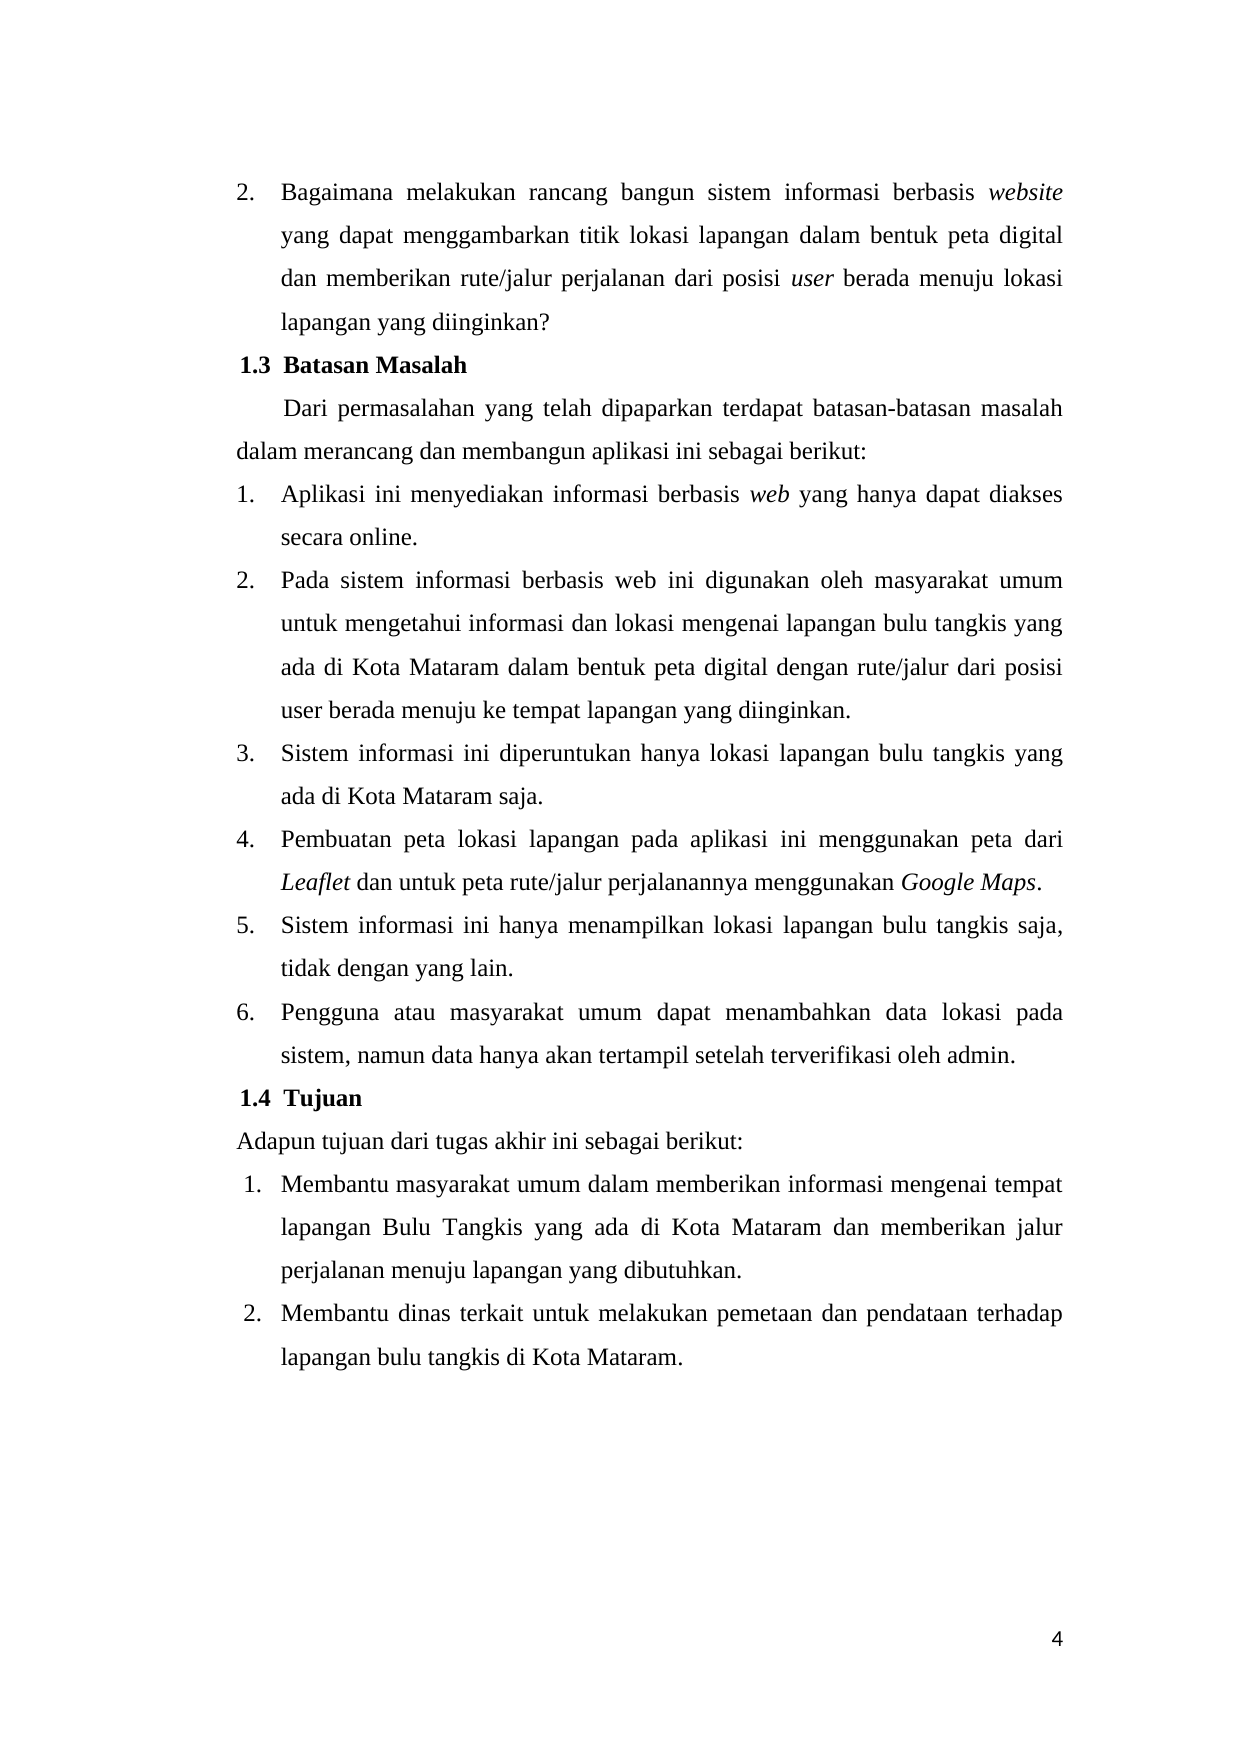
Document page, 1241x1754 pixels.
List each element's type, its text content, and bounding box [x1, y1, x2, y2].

list Bagaimana melakukan rancang bangun sistem informasi berbasis website yang dapat menggambarkan titik lokasi lapangan dalam bentuk peta digital dan memberikan rute/jalur perjalanan dari posisi user berada menuju lokasi lapangan yang diinginkan? [236, 177, 1063, 335]
text Adapun tujuan dari tugas akhir ini sebagai berikut: [236, 1126, 1063, 1155]
list Pengguna atau masyarakat umum dapat menambahkan data lokasi pada sistem, namun data hanya akan tertampil setelah terverifikasi oleh admin. [236, 997, 1063, 1068]
subtitle Tujuan [239, 1083, 1063, 1112]
list Pembuatan peta lokasi lapangan pada aplikasi ini menggunakan peta dari Leaflet dan untuk peta rute/jalur perjalanannya menggunakan Google Maps. [236, 824, 1063, 896]
list Sistem informasi ini hanya menampilkan lokasi lapangan bulu tangkis saja, tidak dengan yang lain. [236, 910, 1063, 982]
subtitle Batasan Masalah [239, 350, 1063, 378]
text Dari permasalahan yang telah dipaparkan terdapat batasan-batasan masalah dalam merancang dan membangun aplikasi ini sebagai berikut: [236, 393, 1063, 465]
list Membantu masyarakat umum dalam memberikan informasi mengenai tempat lapangan Bulu Tangkis yang ada di Kota Mataram dan memberikan jalur perjalanan menuju lapangan yang dibutuhkan. [243, 1169, 1063, 1284]
list Aplikasi ini menyediakan informasi berbasis web yang hanya dapat diakses secara online. [236, 479, 1063, 551]
list Sistem informasi ini diperuntukan hanya lokasi lapangan bulu tangkis yang ada di Kota Mataram saja. [236, 738, 1063, 810]
list Membantu dinas terkait untuk melakukan pemetaan dan pendataan terhadap lapangan bulu tangkis di Kota Mataram. [243, 1298, 1063, 1370]
list Pada sistem informasi berbasis web ini digunakan oleh masyarakat umum untuk mengetahui informasi dan lokasi mengenai lapangan bulu tangkis yang ada di Kota Mataram dalam bentuk peta digital dengan rute/jalur dari posisi user berada menuju ke tempat lapangan yang diinginkan. [236, 565, 1063, 723]
